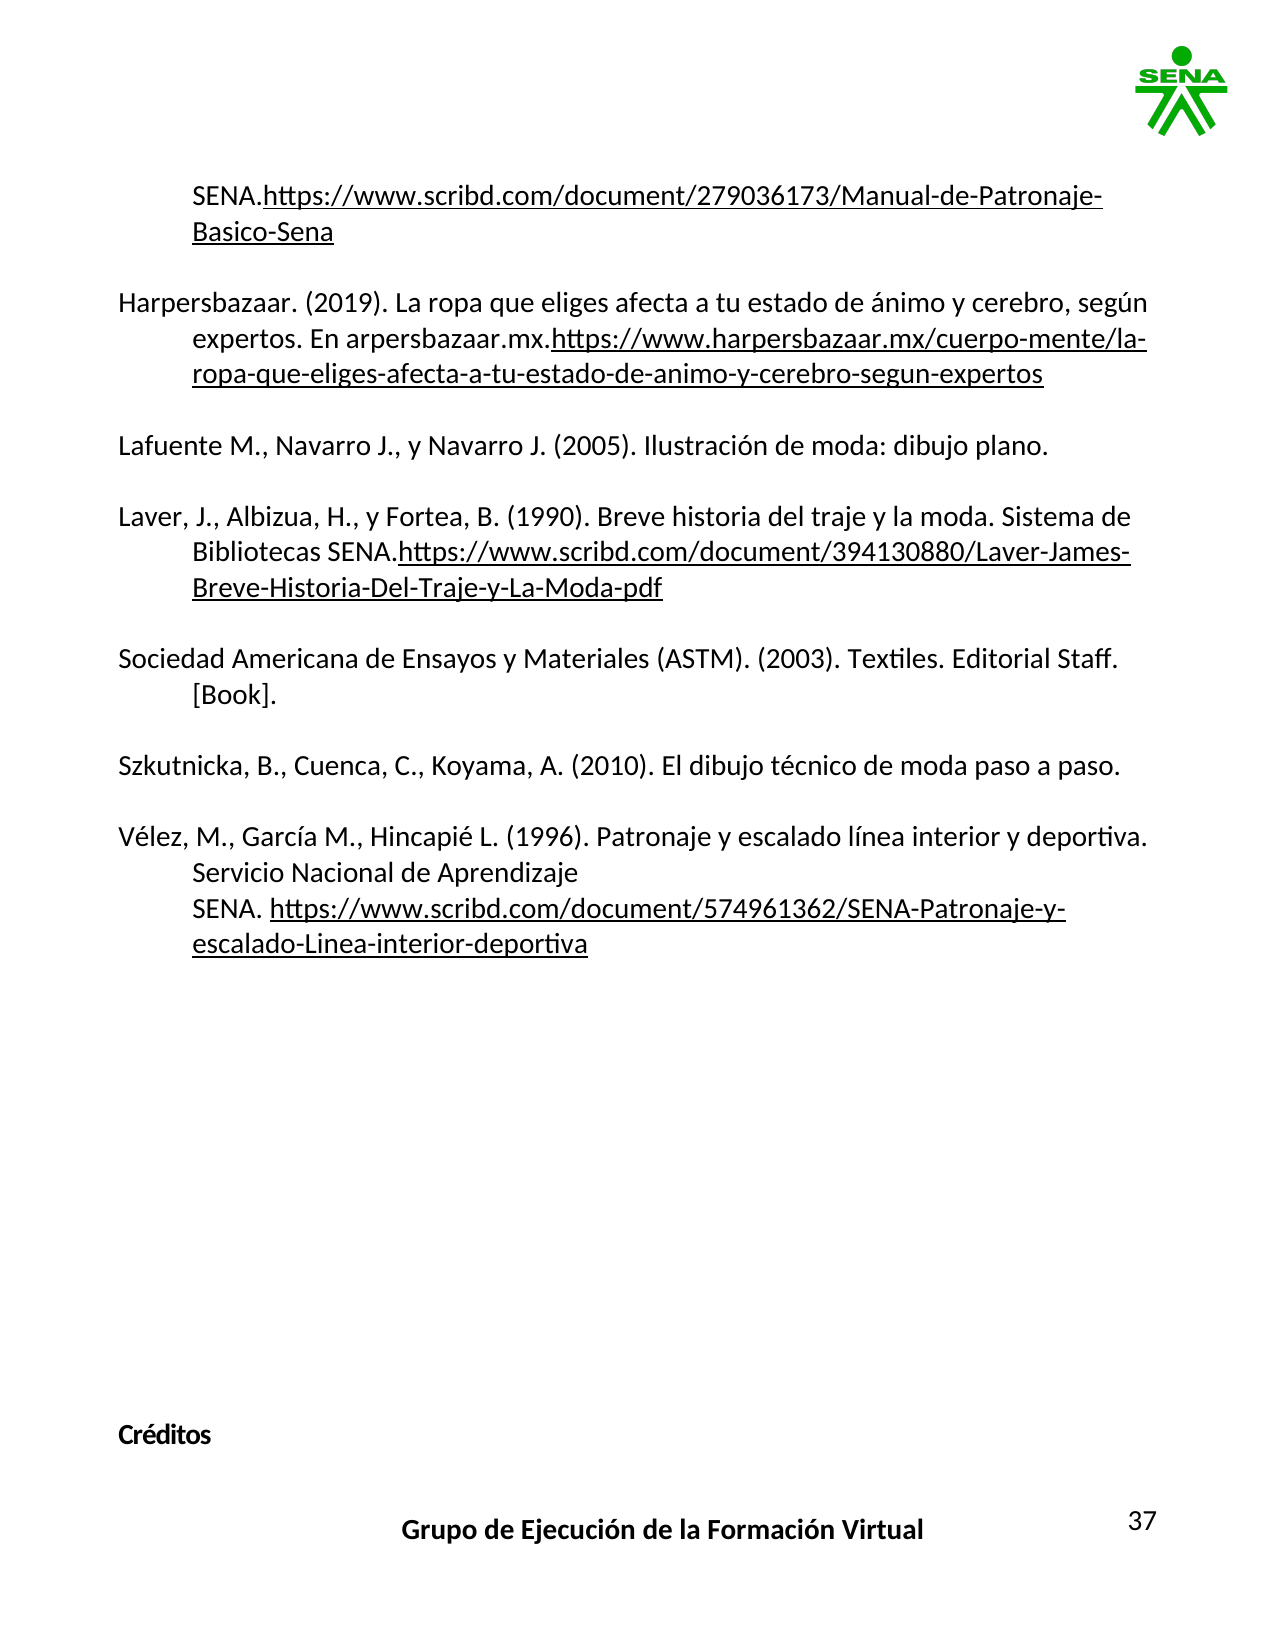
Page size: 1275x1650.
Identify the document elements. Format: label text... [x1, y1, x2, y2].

subtitle Créditos [118, 1416, 1157, 1452]
text Lafuente M., Navarro J., y Navarro J. (2005). Ilustración de moda: dibujo plano. [118, 427, 1157, 462]
text Sociedad Americana de Ensayos y Materiales (ASTM). (2003). Textiles. Editorial Staff. [Book]. [118, 640, 1157, 712]
text Harpersbazaar. (2019). La ropa que eliges afecta a tu estado de ánimo y cerebro, según expertos. En arpersbazaar.mx.https://www.harpersbazaar.mx/cuerpo-mente/la-ropa-que-eliges-afecta-a-tu-estado-de-animo-y-cerebro-segun-expertos [118, 284, 1157, 391]
text Laver, J., Albizua, H., y Fortea, B. (1990). Breve historia del traje y la moda. Sistema de Bibliotecas SENA.https://www.scribd.com/document/394130880/Laver-James-Breve-Historia-Del-Traje-y-La-Moda-pdf [118, 498, 1157, 605]
text Szkutnicka, B., Cuenca, C., Koyama, A. (2010). El dibujo técnico de moda paso a paso. [118, 747, 1157, 783]
picture [1135, 46, 1228, 136]
text Vélez, M., García M., Hincapié L. (1996). Patronaje y escalado línea interior y deportiva. Servicio Nacional de Aprendizaje SENA. https://www.scribd.com/document/574961362/SENA-Patronaje-y-escalado-Linea-interior-deportiva [118, 818, 1157, 961]
